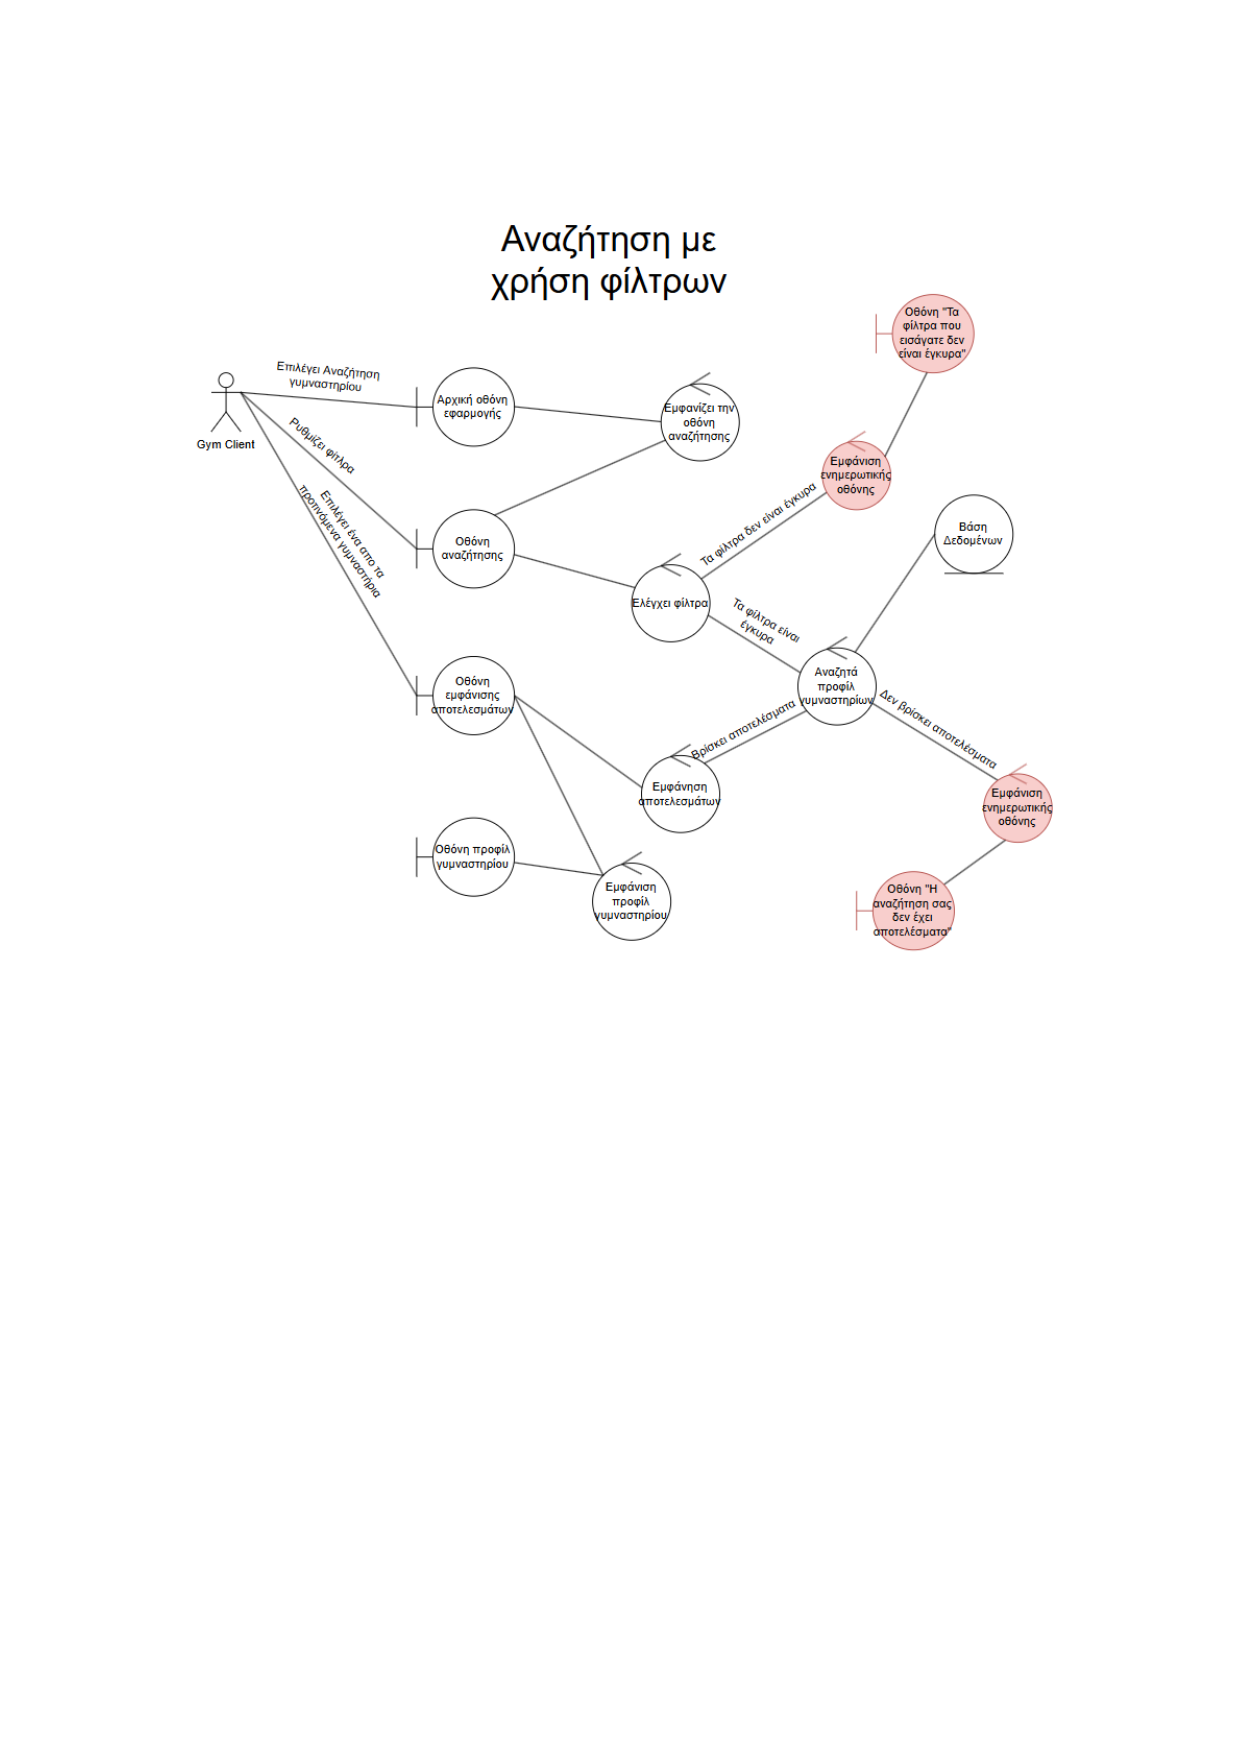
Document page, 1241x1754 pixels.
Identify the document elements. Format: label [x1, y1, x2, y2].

picture [177, 200, 1079, 992]
